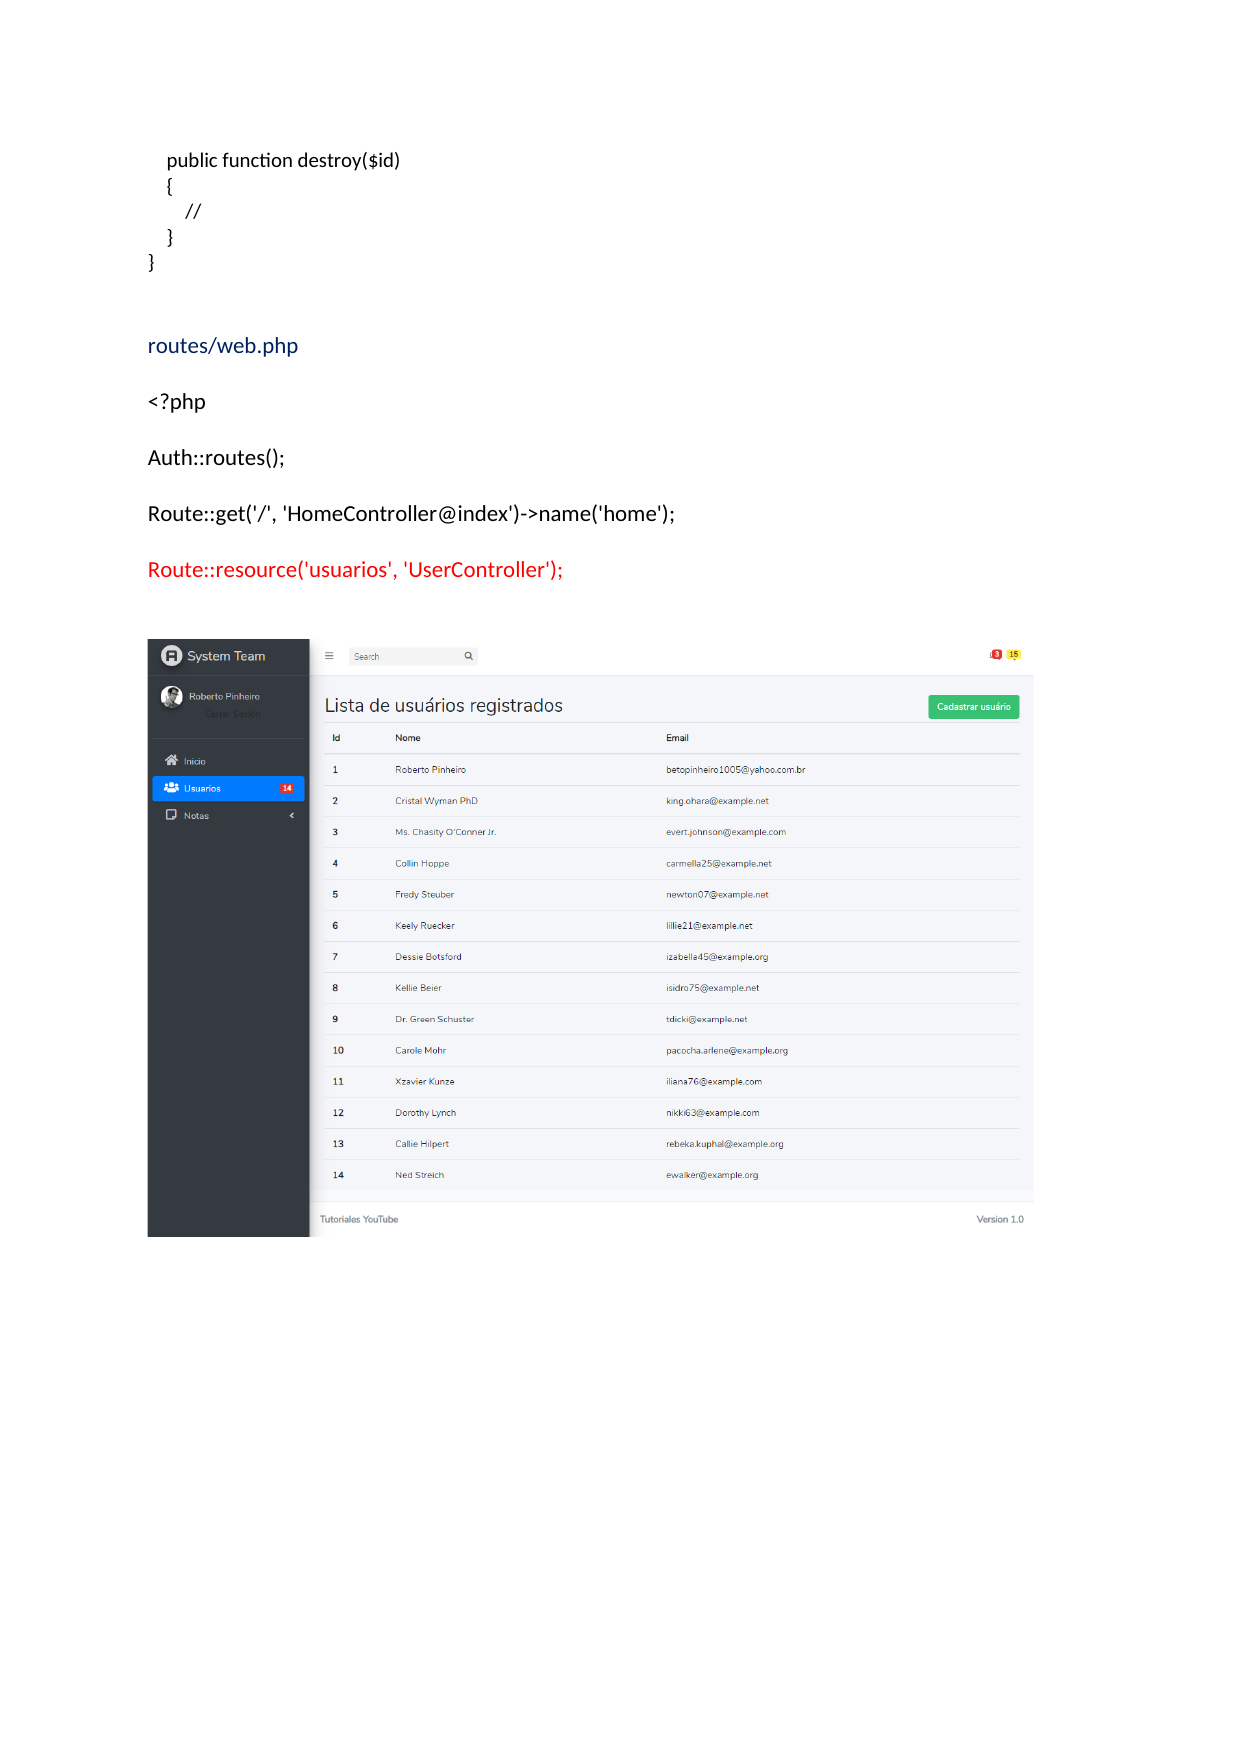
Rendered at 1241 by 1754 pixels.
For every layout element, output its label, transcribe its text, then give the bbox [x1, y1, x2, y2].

text Auth::routes(); [148, 443, 1092, 471]
text Route::get('/', 'HomeController@index')->name('home'); [148, 499, 1092, 527]
text routes/web.php [148, 331, 1092, 359]
text { [148, 173, 1092, 198]
text <?php [148, 387, 1092, 415]
text public function destroy($id) [148, 148, 1092, 173]
text } [148, 224, 1092, 249]
text } [148, 249, 1092, 275]
text // [148, 198, 1092, 224]
text Route::resource('usuarios', 'UserController'); [148, 555, 1092, 583]
picture [147, 639, 1034, 1237]
